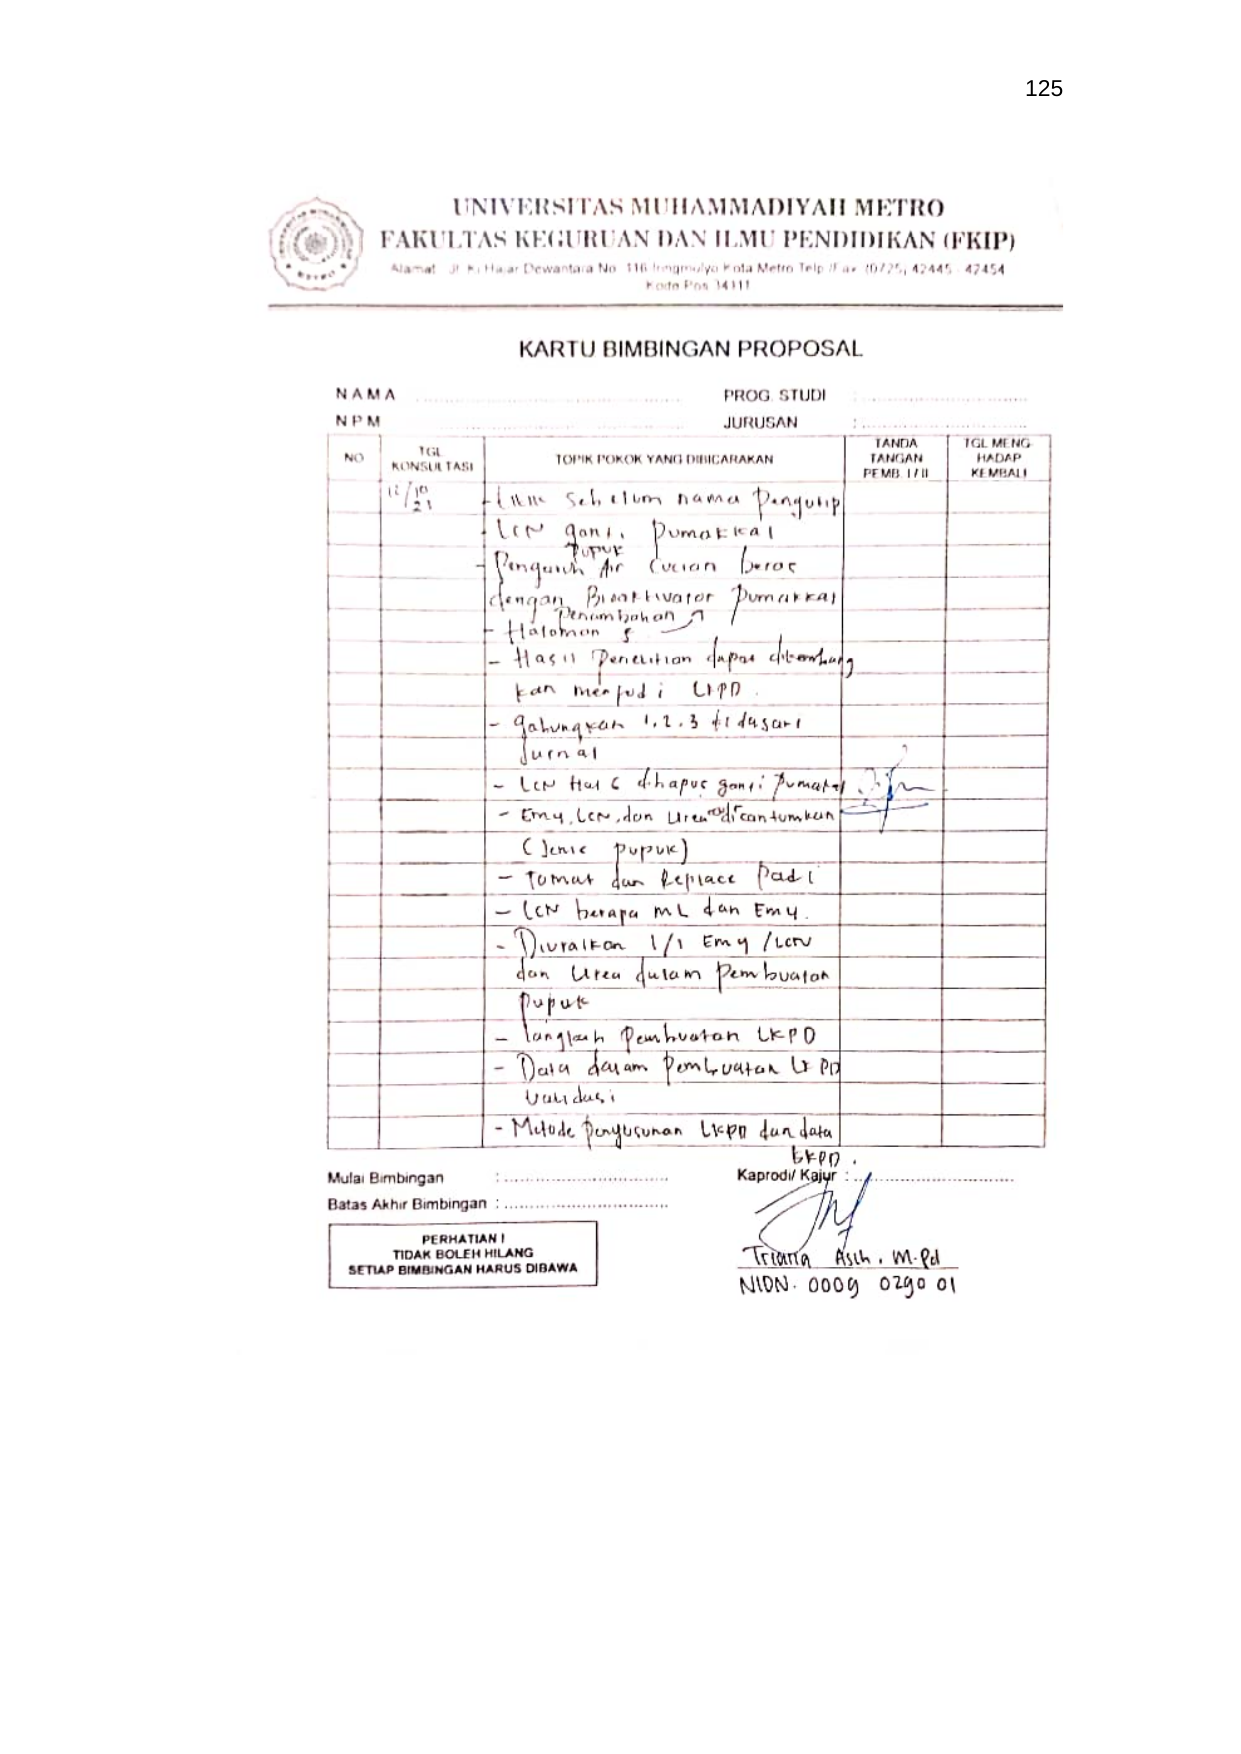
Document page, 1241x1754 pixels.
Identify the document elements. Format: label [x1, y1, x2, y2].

picture [236, 177, 1064, 1355]
